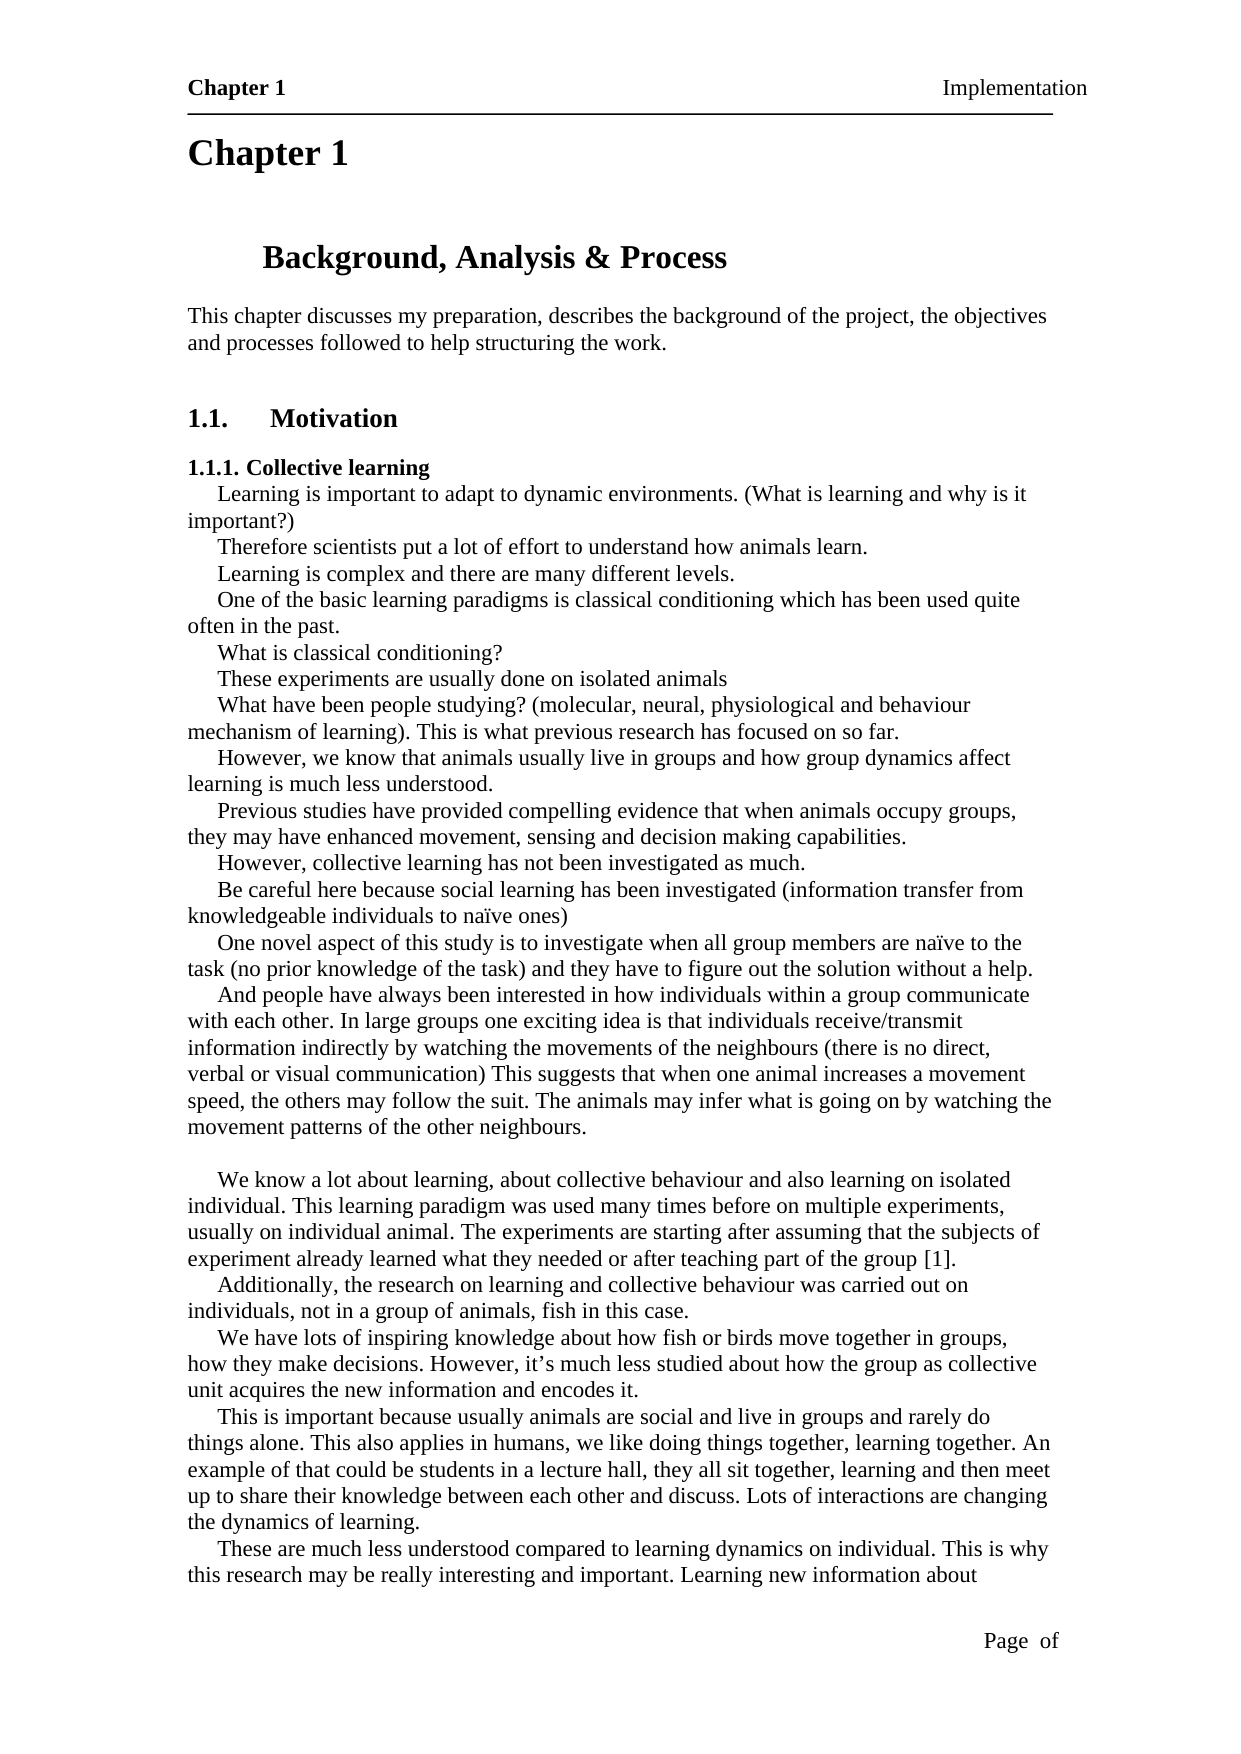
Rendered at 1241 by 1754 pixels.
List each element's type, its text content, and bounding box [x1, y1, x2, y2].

text We have lots of inspiring knowledge about how fish or birds move together in groups, how they make decisions. However, it’s much less studied about how the group as collective unit acquires the new information and encodes it. [187, 1324, 1053, 1403]
text And people have always been interested in how individuals within a group communicate with each other. In large groups one exciting idea is that individuals receive/transmit information indirectly by watching the movements of the neighbours (there is no direct, verbal or visual communication) This suggests that when one animal increases a movement speed, the others may follow the suit. The animals may infer what is going on by watching the movement patterns of the other neighbours. [187, 981, 1053, 1139]
text Learning is important to adapt to dynamic environments. (What is learning and why is it important?) [187, 481, 1053, 533]
text Be careful here because social learning has been investigated (information transfer from knowledgeable individuals to naïve ones) [187, 876, 1053, 928]
text Therefore scientists put a lot of effort to understand how animals learn. [187, 533, 1053, 559]
text We know a lot about learning, about collective behaviour and also learning on isolated individual. This learning paradigm was used many times before on multiple experiments, usually on individual animal. The experiments are starting after assuming that the subjects of experiment already learned what they needed or after teaching part of the group [1]. [187, 1166, 1053, 1271]
text What is classical conditioning? [187, 639, 1053, 665]
text However, collective learning has not been investigated as much. [187, 849, 1053, 876]
text This is important because usually animals are social and live in groups and rarely do things alone. This also applies in humans, we like doing things together, learning together. An example of that could be students in a lecture hall, they all sit together, learning and then meet up to share their knowledge between each other and discuss. Lots of interactions are changing the dynamics of learning. [187, 1403, 1053, 1535]
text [187, 1535, 1053, 1587]
text These experiments are usually done on isolated animals [187, 665, 1053, 691]
text Additionally, the research on learning and collective behaviour was carried out on individuals, not in a group of animals, fish in this case. [187, 1271, 1053, 1324]
text This chapter discusses my preparation, describes the background of the project, the objectives and processes followed to help structuring the work. [187, 302, 1053, 355]
text However, we know that animals usually live in groups and how group dynamics affect learning is much less understood. [187, 744, 1053, 797]
subtitle Collective learning [187, 454, 1053, 481]
text Chapter 1 [187, 131, 1053, 174]
text Previous studies have provided compelling evidence that when animals occupy groups, they may have enhanced movement, sensing and decision making capabilities. [187, 797, 1053, 849]
text One of the basic learning paradigms is classical conditioning which has been used quite often in the past. [187, 586, 1053, 639]
subtitle Background, Analysis & Process [187, 238, 1053, 276]
text Learning is complex and there are many different levels. [187, 559, 1053, 586]
text What have been people studying? (molecular, neural, physiological and behaviour mechanism of learning). This is what previous research has focused on so far. [187, 691, 1053, 744]
subtitle Motivation [187, 402, 1053, 433]
text One novel aspect of this study is to investigate when all group members are naïve to the task (no prior knowledge of the task) and they have to figure out the solution without a help. [187, 928, 1053, 981]
